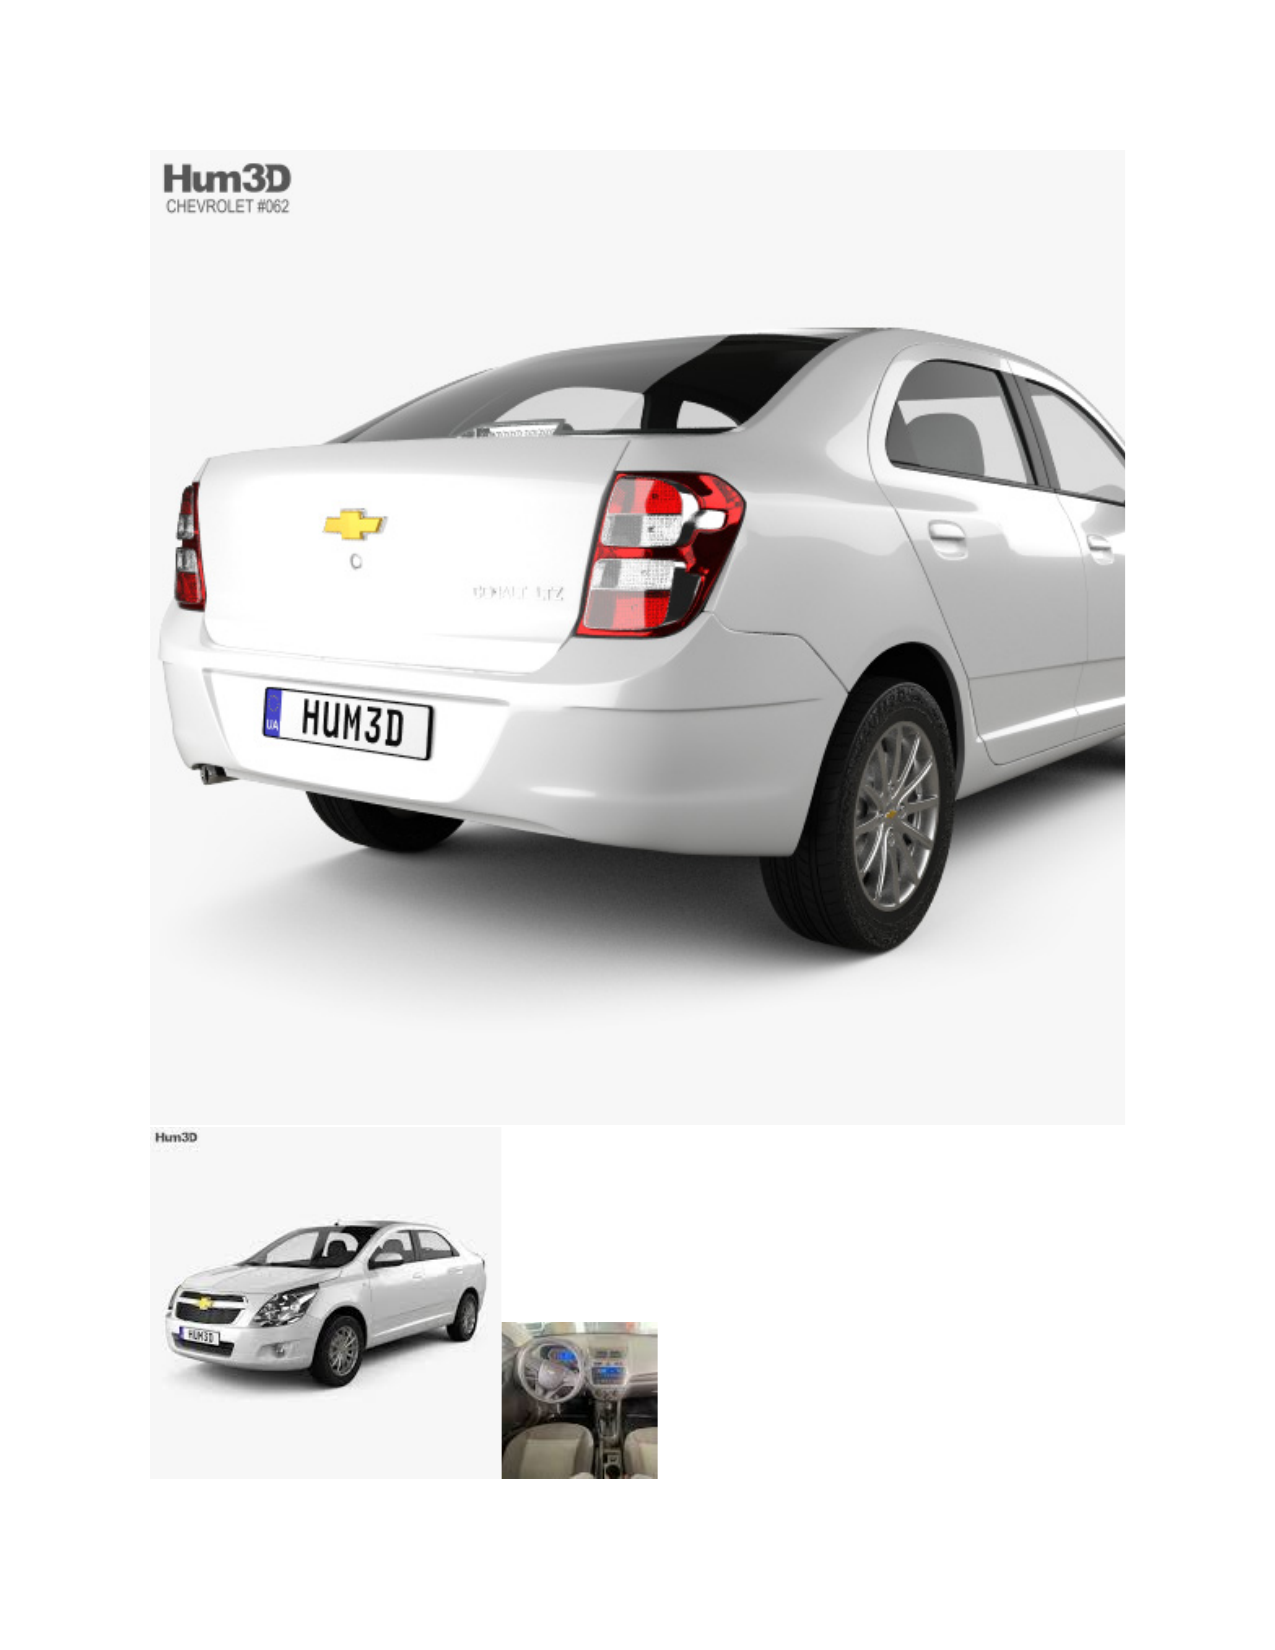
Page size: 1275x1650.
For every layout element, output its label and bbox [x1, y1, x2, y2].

picture [150, 150, 1125, 1125]
picture [150, 1127, 658, 1479]
